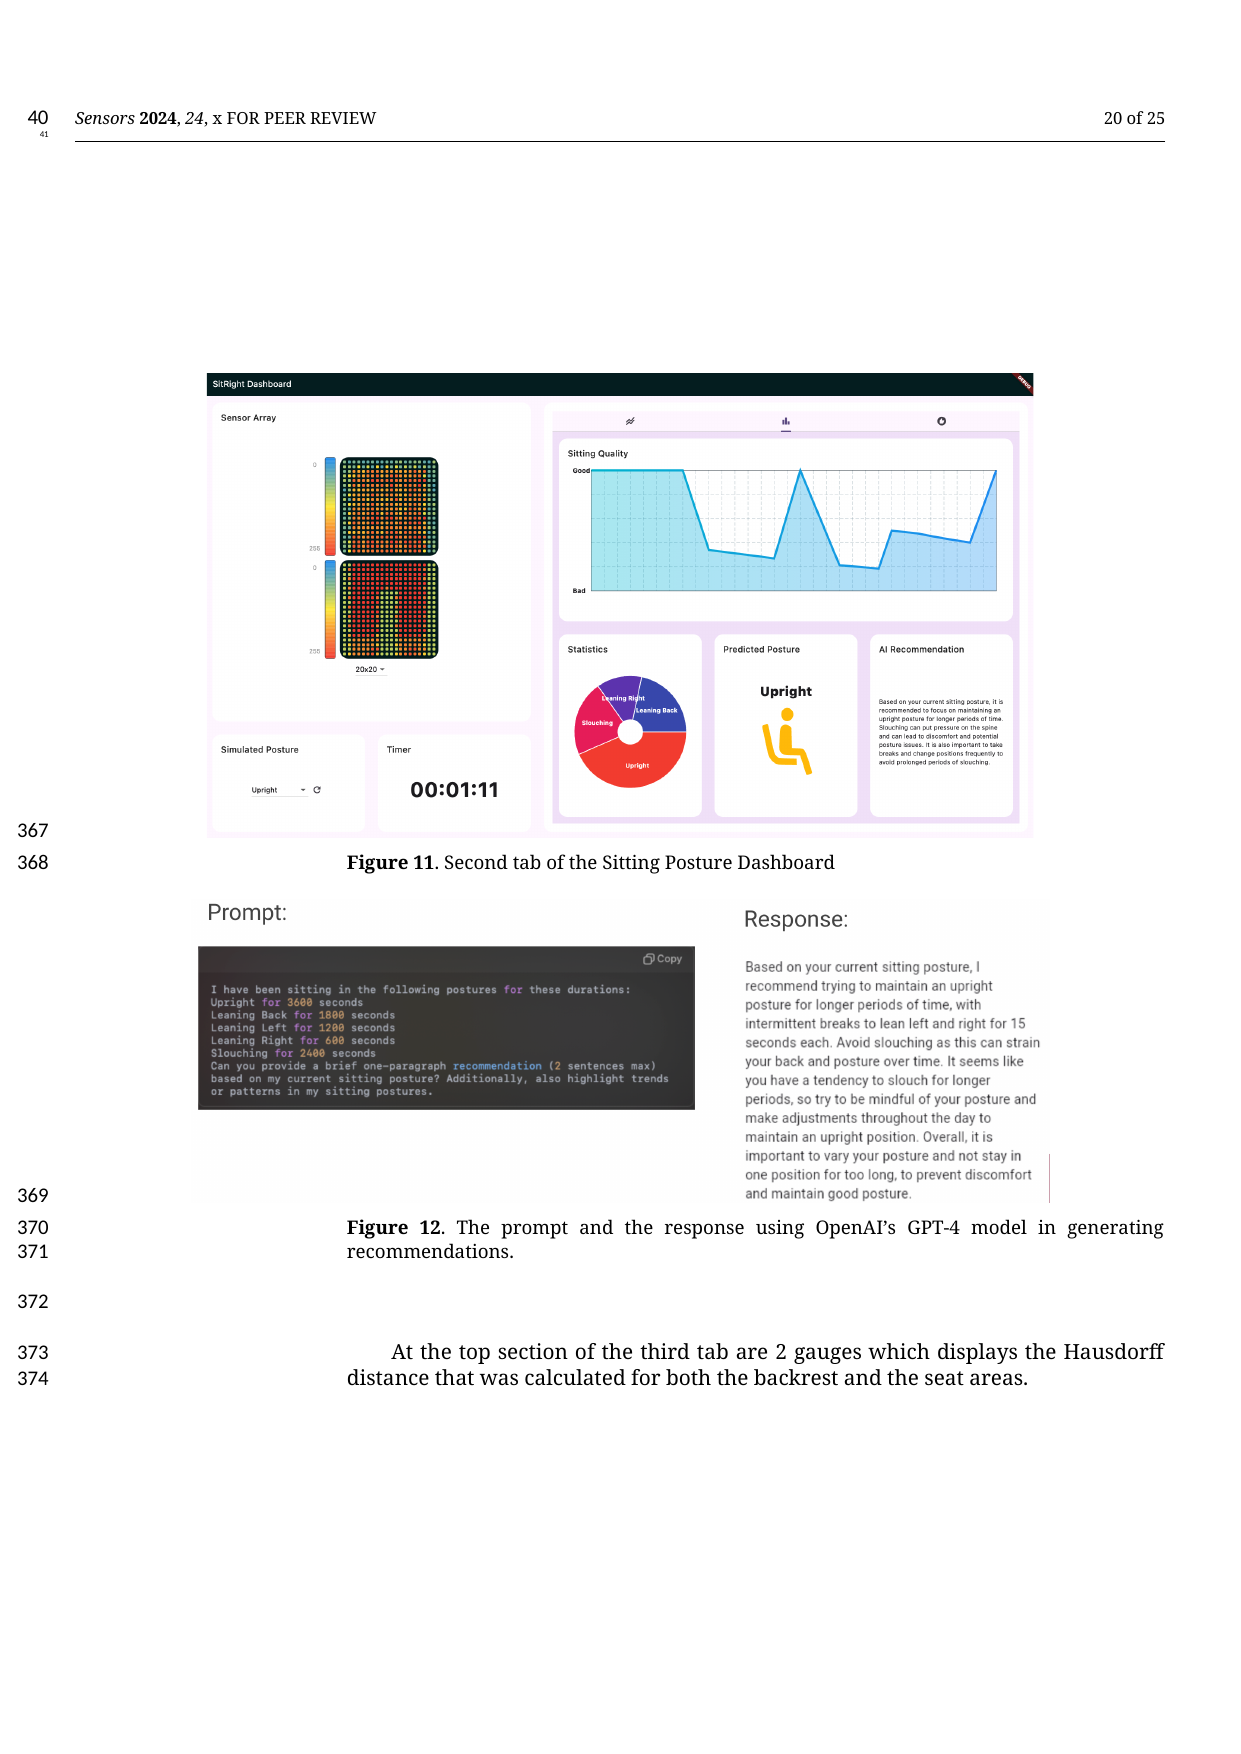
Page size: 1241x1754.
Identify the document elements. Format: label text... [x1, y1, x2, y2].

picture [206, 373, 1034, 838]
text At the top section of the third tab are 2 gauges which displays the Hausdorff distance that was calculated for both the backrest and the seat areas. [347, 1338, 1165, 1392]
picture [190, 899, 1050, 1203]
text Figure 12. The prompt and the response using OpenAI’s GPT-4 model in generating recommendations. [347, 1215, 1165, 1264]
text Figure 11. Second tab of the Sitting Posture Dashboard [347, 850, 1165, 874]
